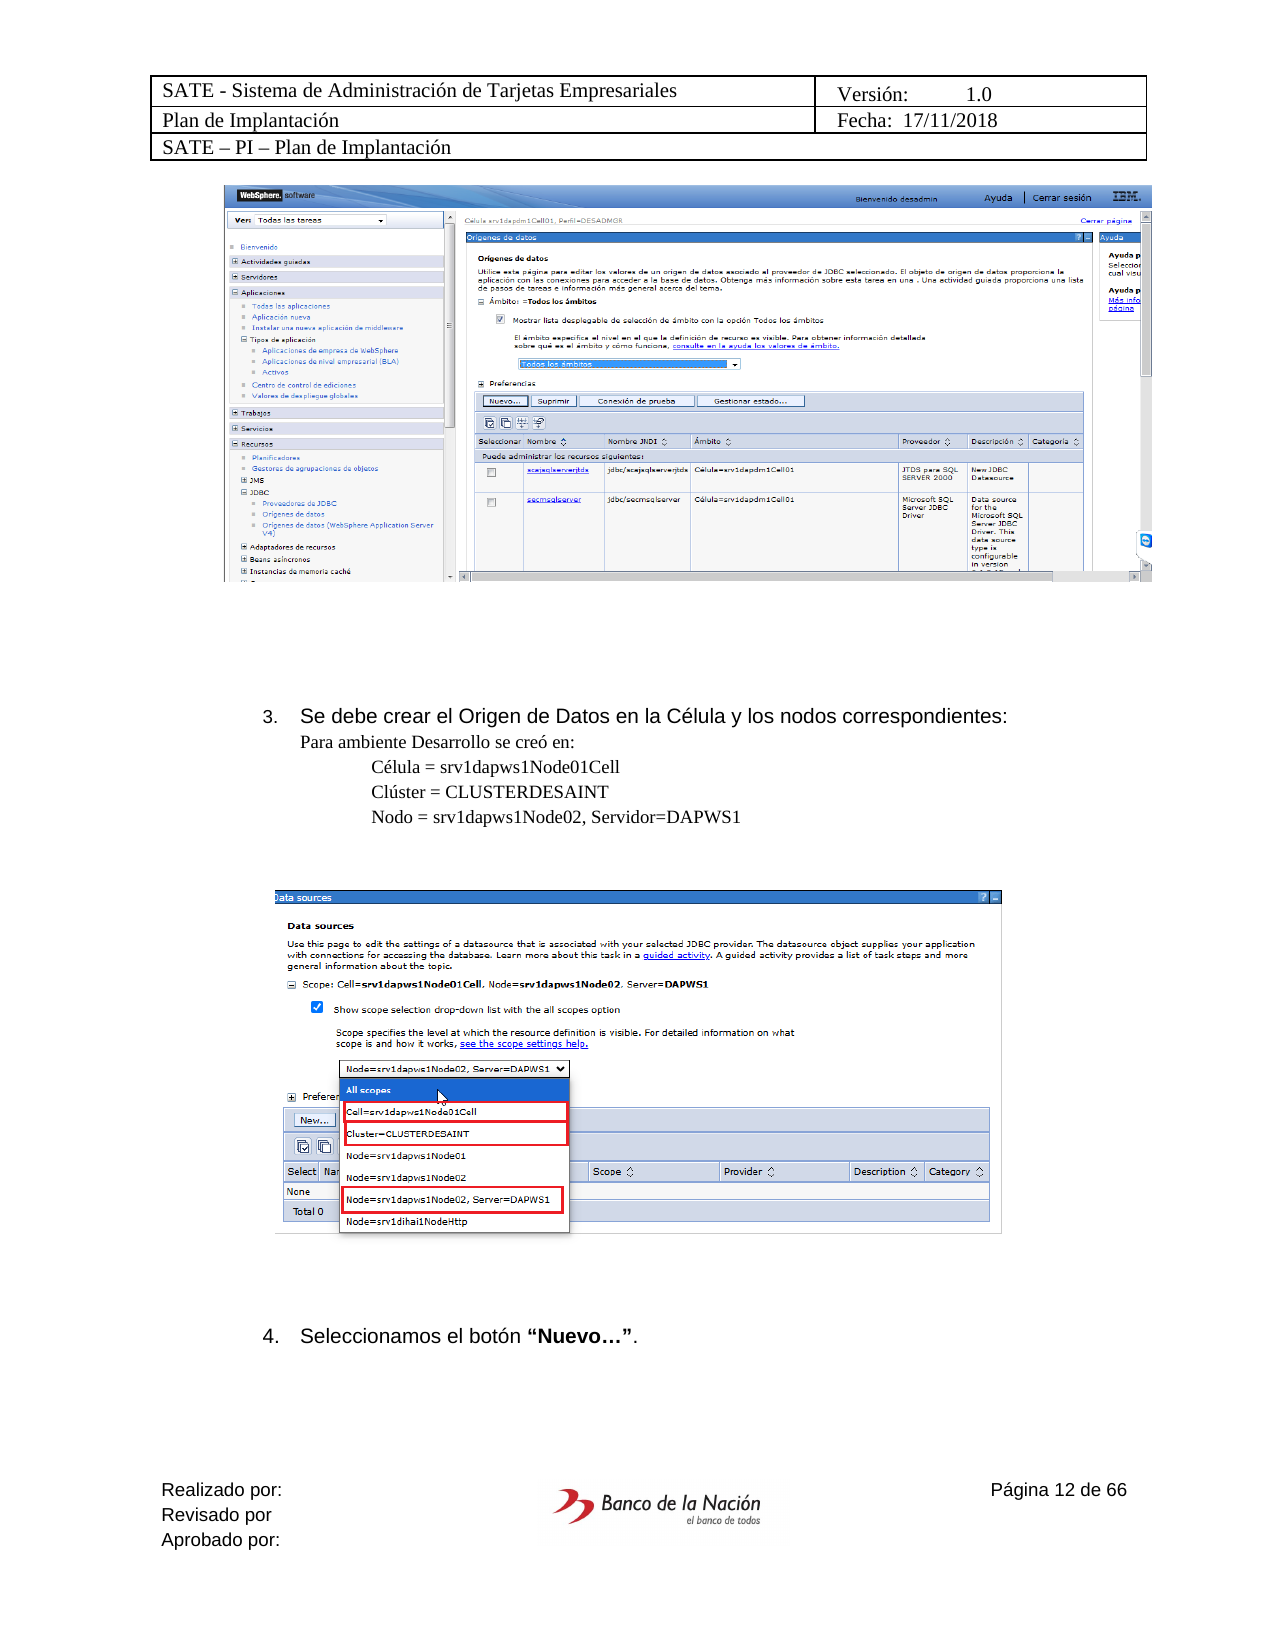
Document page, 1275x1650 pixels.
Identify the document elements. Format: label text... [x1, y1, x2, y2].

list Nodo = srv1dapws1Node02, Servidor=DAPWS1 [300, 802, 1137, 827]
list Seleccionamos el botón “Nuevo…”. [262, 1323, 1137, 1348]
picture [267, 884, 1007, 1249]
picture [536, 1479, 790, 1546]
picture [223, 185, 1152, 582]
list Para ambiente Desarrollo se creó en: [300, 727, 1137, 752]
list Célula = srv1dapws1Node01Cell [300, 752, 1137, 777]
list Clúster = CLUSTERDESAINT [300, 777, 1137, 802]
list Se debe crear el Origen de Datos en la Célula y los nodos correspondientes: [262, 702, 1137, 727]
